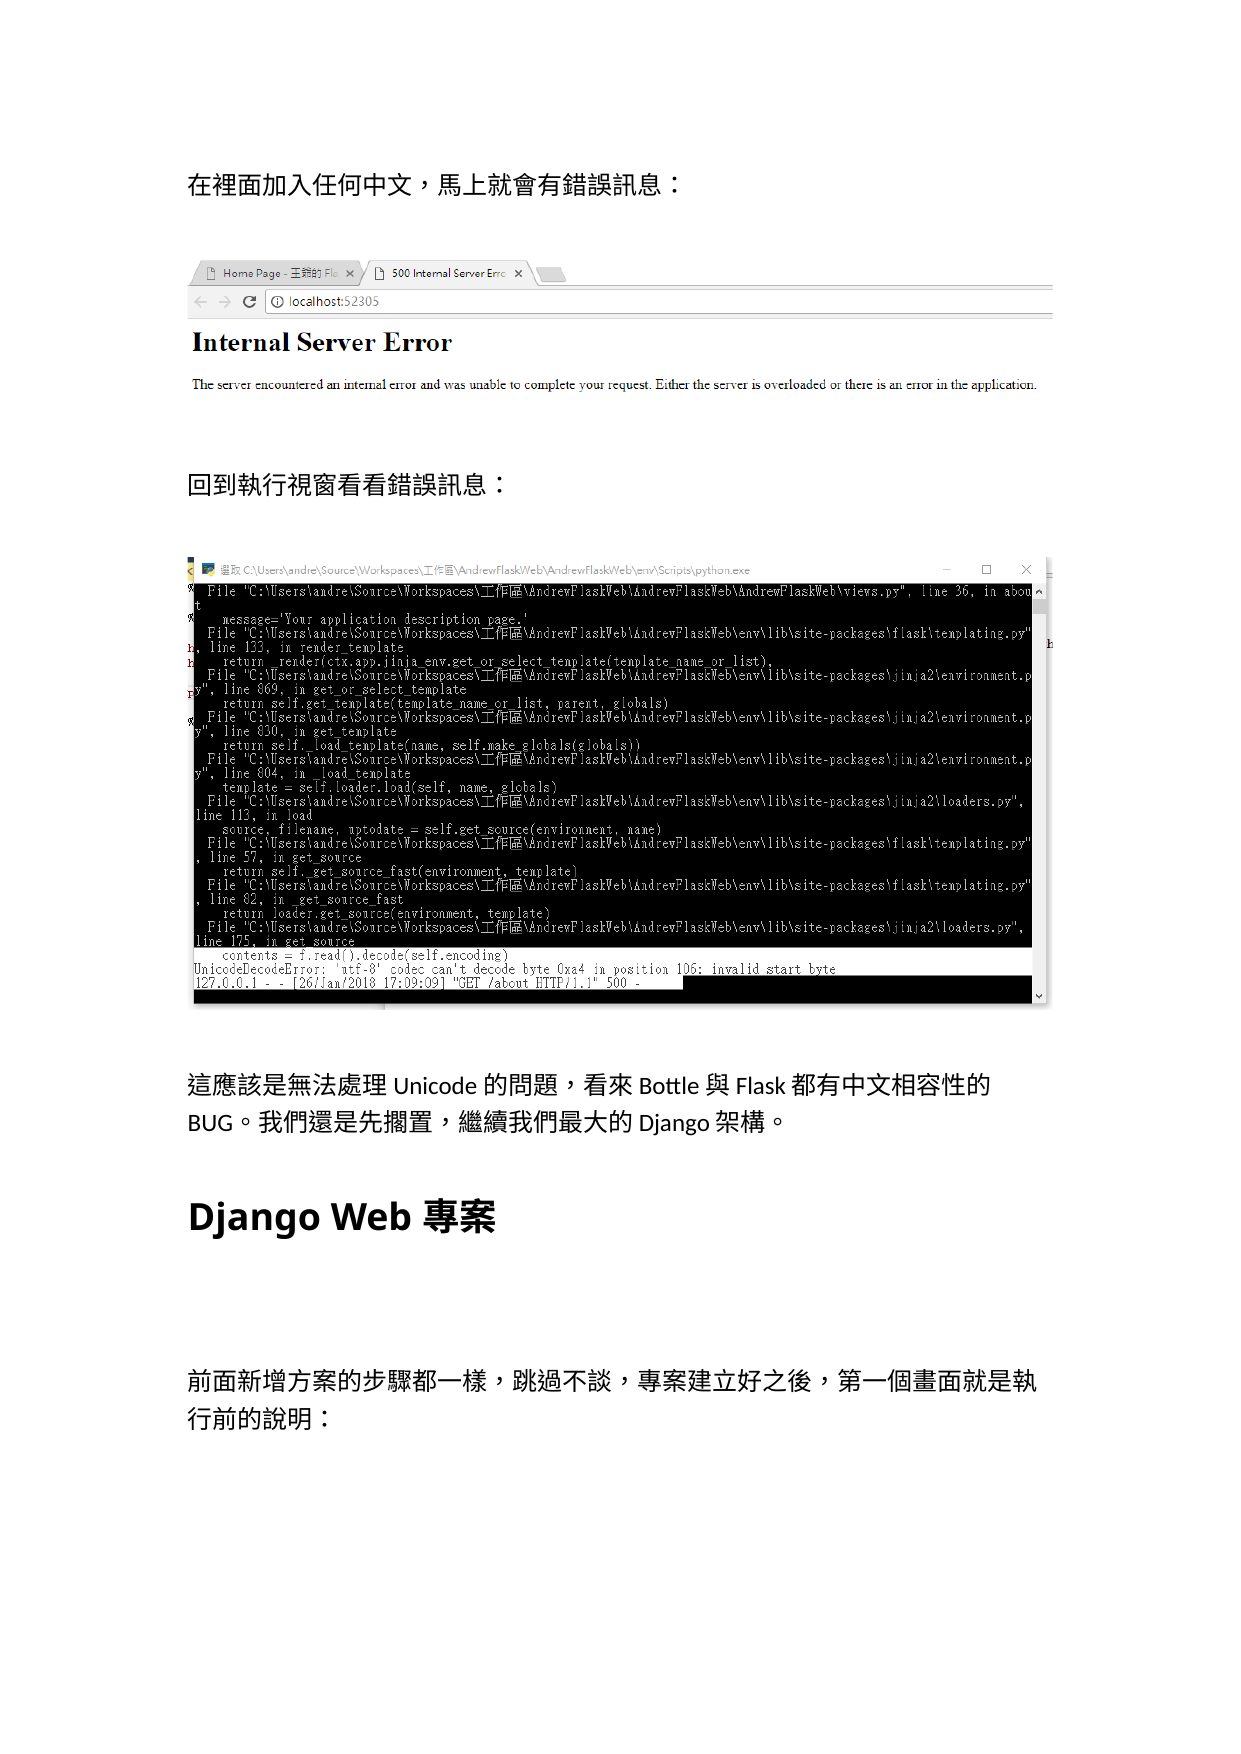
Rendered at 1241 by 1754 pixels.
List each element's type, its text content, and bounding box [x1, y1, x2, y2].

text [187, 164, 1053, 202]
text 回到執行視窗看看錯誤訊息： [187, 464, 1053, 502]
picture [187, 557, 1053, 1010]
text 前面新增方案的步驟都一樣，跳過不談，專案建立好之後，第一個畫面就是執行前的說明： [187, 1361, 1053, 1436]
picture [187, 253, 1053, 413]
subtitle Django Web 專案 [187, 1177, 1053, 1252]
text 這應該是無法處理 Unicode 的問題，看來 Bottle 與 Flask 都有中文相容性的BUG。我們還是先擱置，繼續我們最大的 Django 架構。 [187, 1064, 1053, 1139]
